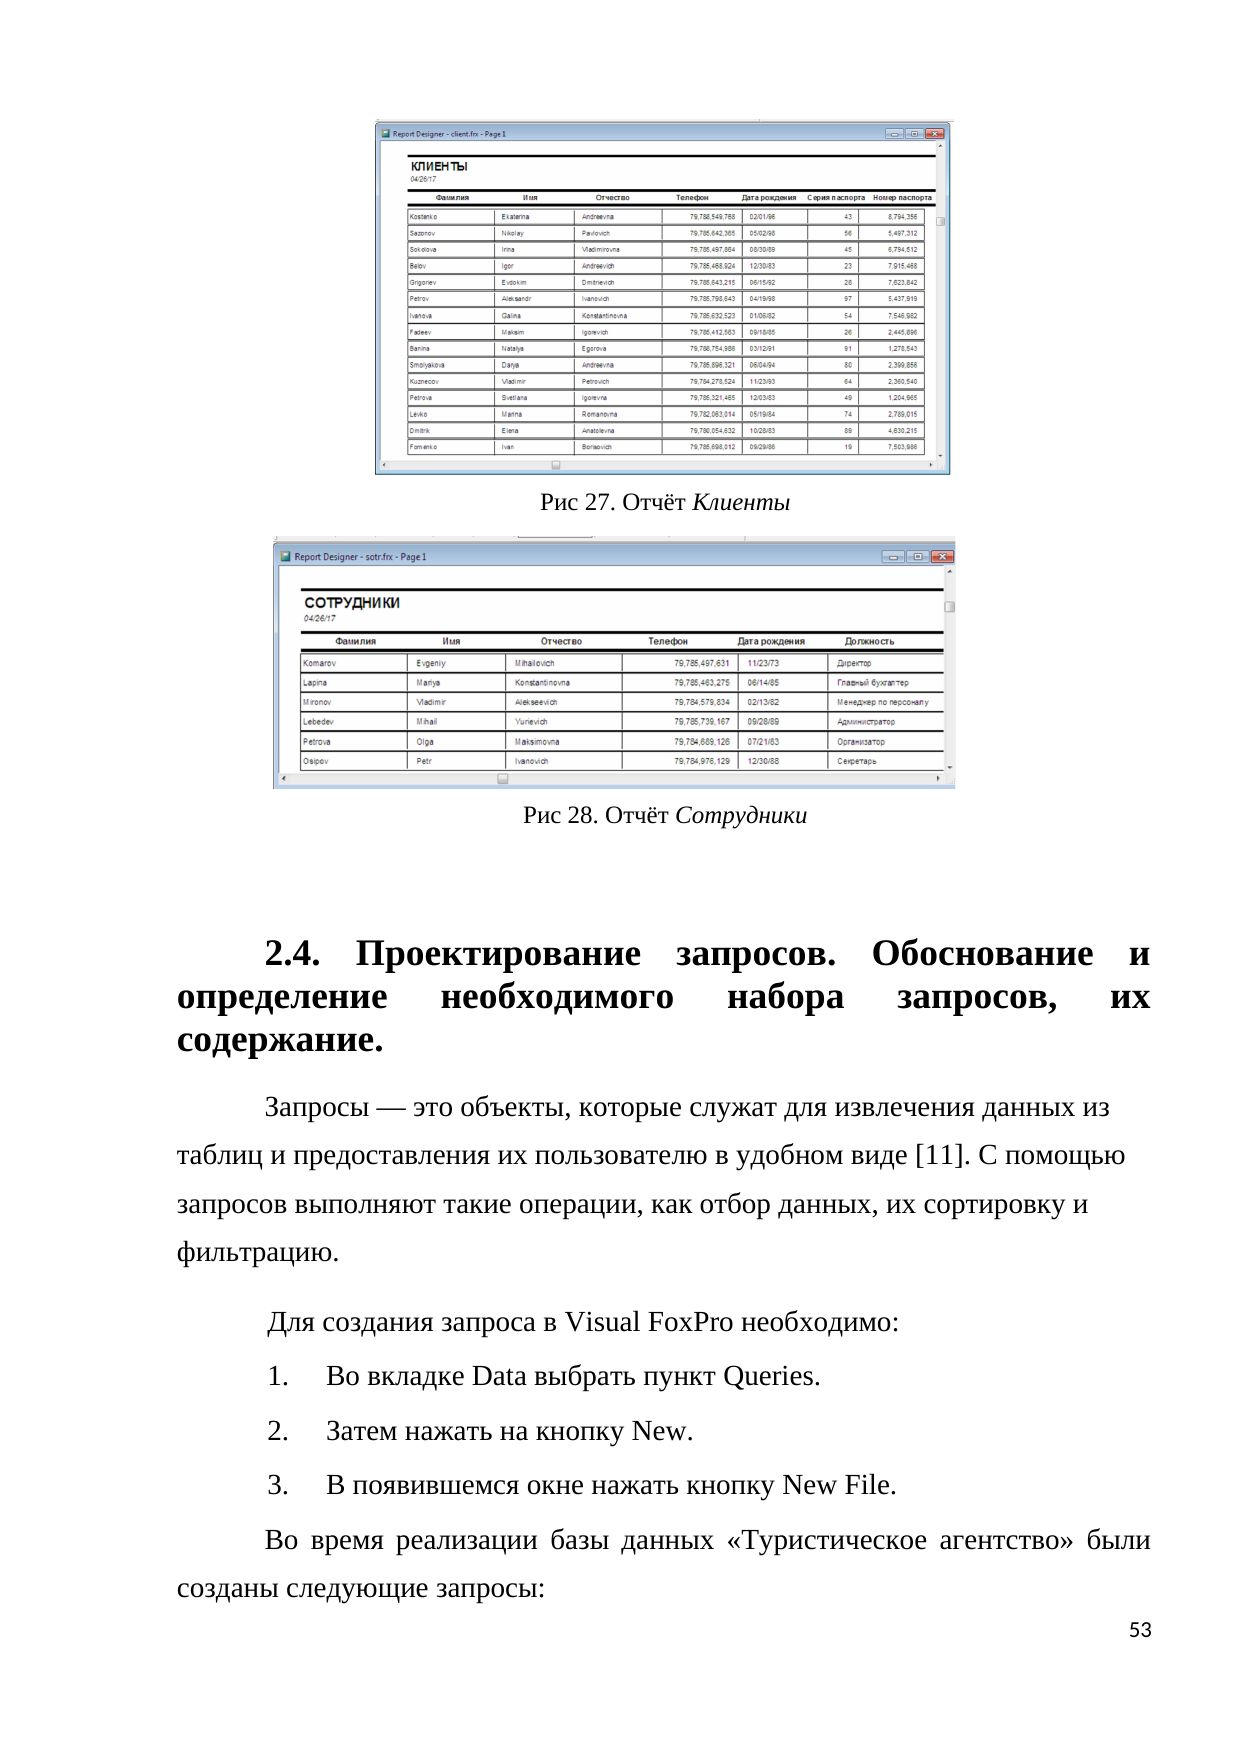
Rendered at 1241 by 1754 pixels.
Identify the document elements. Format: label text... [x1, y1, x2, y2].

text Запросы — это объекты, которые служат для извлечения данных из таблиц и предоставления их пользователю в удобном виде [11]. С помощью запросов выполняют такие операции, как отбор данных, их сортировку и фильтрацию. [177, 1089, 1142, 1268]
subtitle Рис 28. Отчёт Сотрудники [177, 801, 1153, 829]
text Для создания запроса в Visual FoxPro необходимо: [267, 1304, 1151, 1338]
subtitle Рис 27. Отчёт Клиенты [177, 487, 1153, 516]
subtitle 2.4. Проектирование запросов. Обоснование и определение необходимого набора запросов, их содержание. [177, 930, 1151, 1060]
text Во время реализации базы данных «Туристическое агентство» были созданы следующие запросы: [177, 1522, 1151, 1604]
picture [374, 118, 955, 475]
list Во вкладке Data выбрать пункт Queries. [267, 1358, 1151, 1392]
picture [272, 535, 956, 789]
list Затем нажать на кнопку New. [267, 1413, 1151, 1447]
list В появившемся окне нажать кнопку New File. [267, 1467, 1151, 1501]
